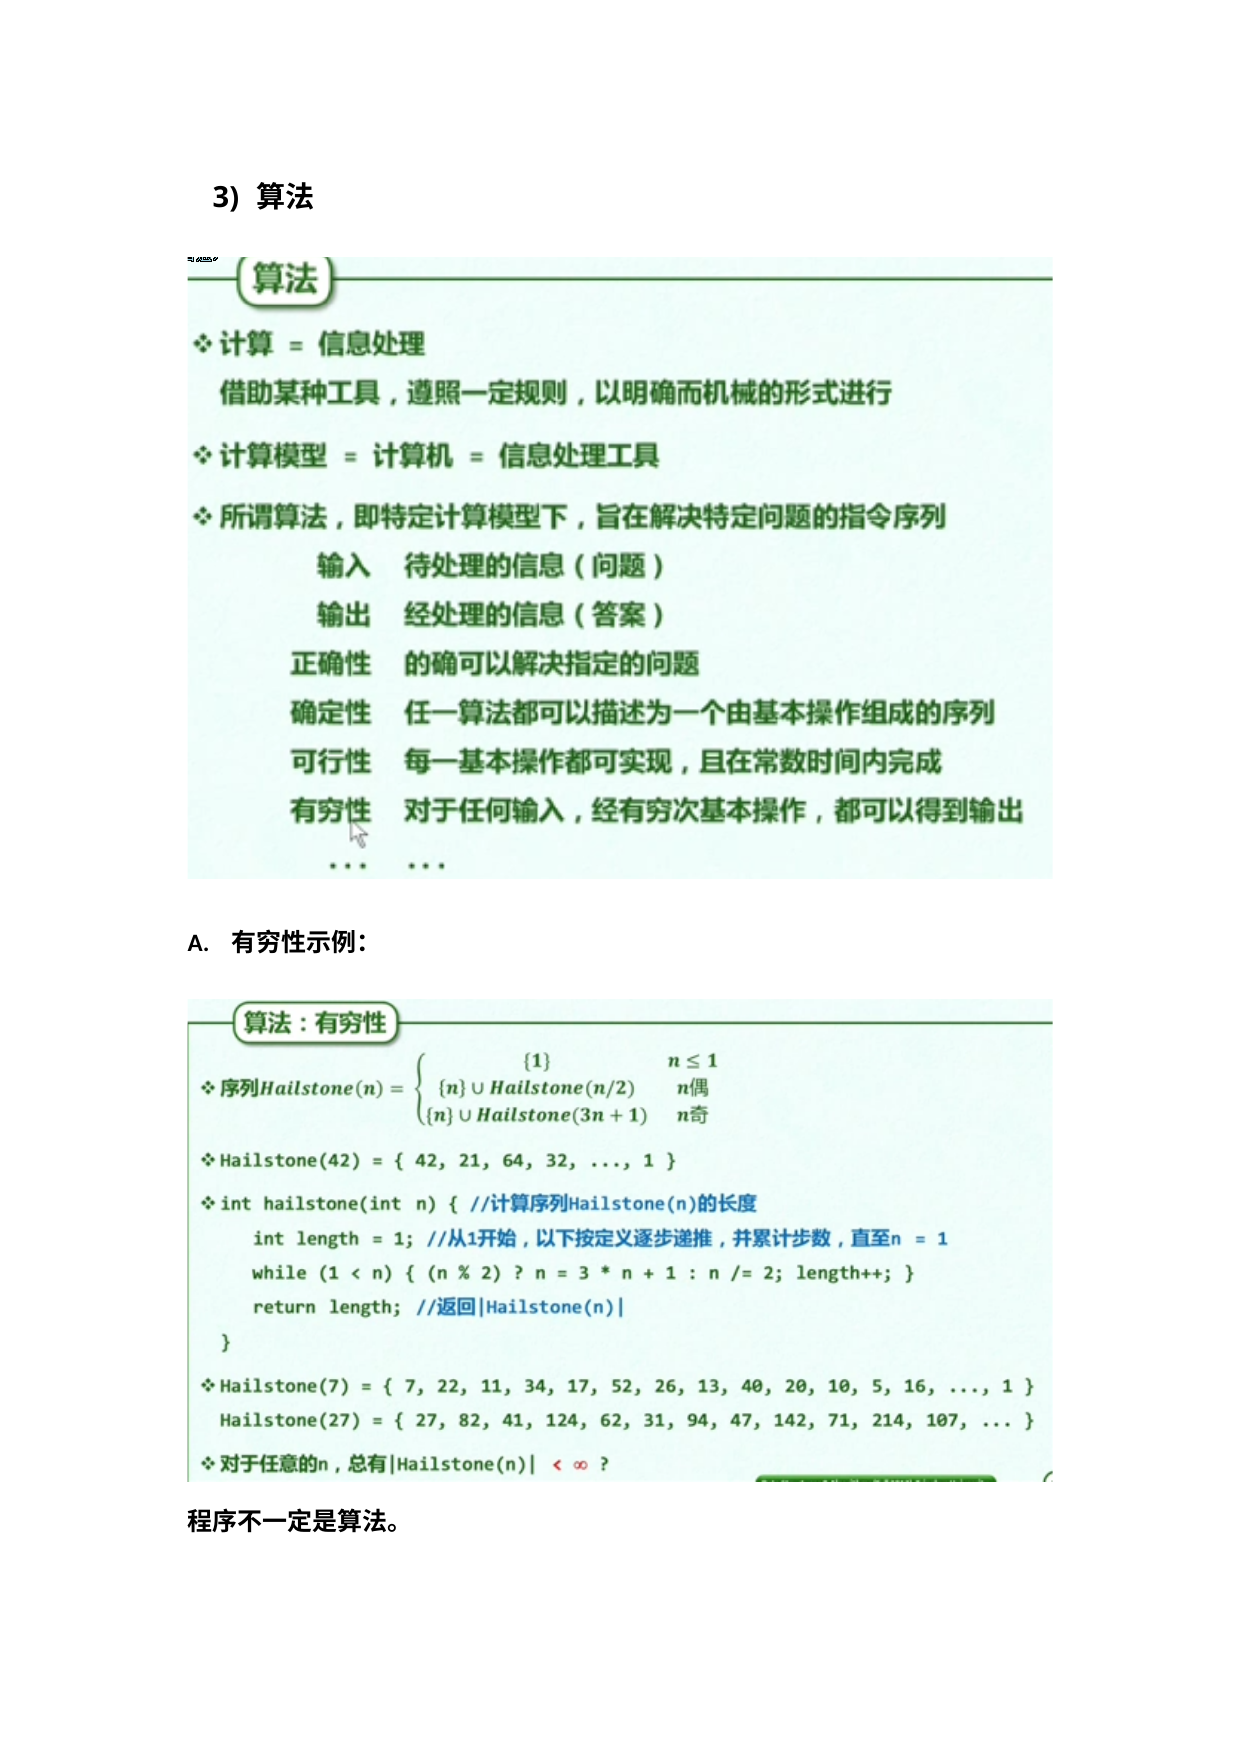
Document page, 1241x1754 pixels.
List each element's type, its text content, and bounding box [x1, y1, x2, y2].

picture [187, 999, 1053, 1482]
subtitle 有穷性示例： [187, 908, 1028, 973]
picture [187, 257, 1053, 879]
subtitle 算法 [212, 162, 1028, 227]
text 程序不一定是算法。 [187, 1487, 1053, 1552]
